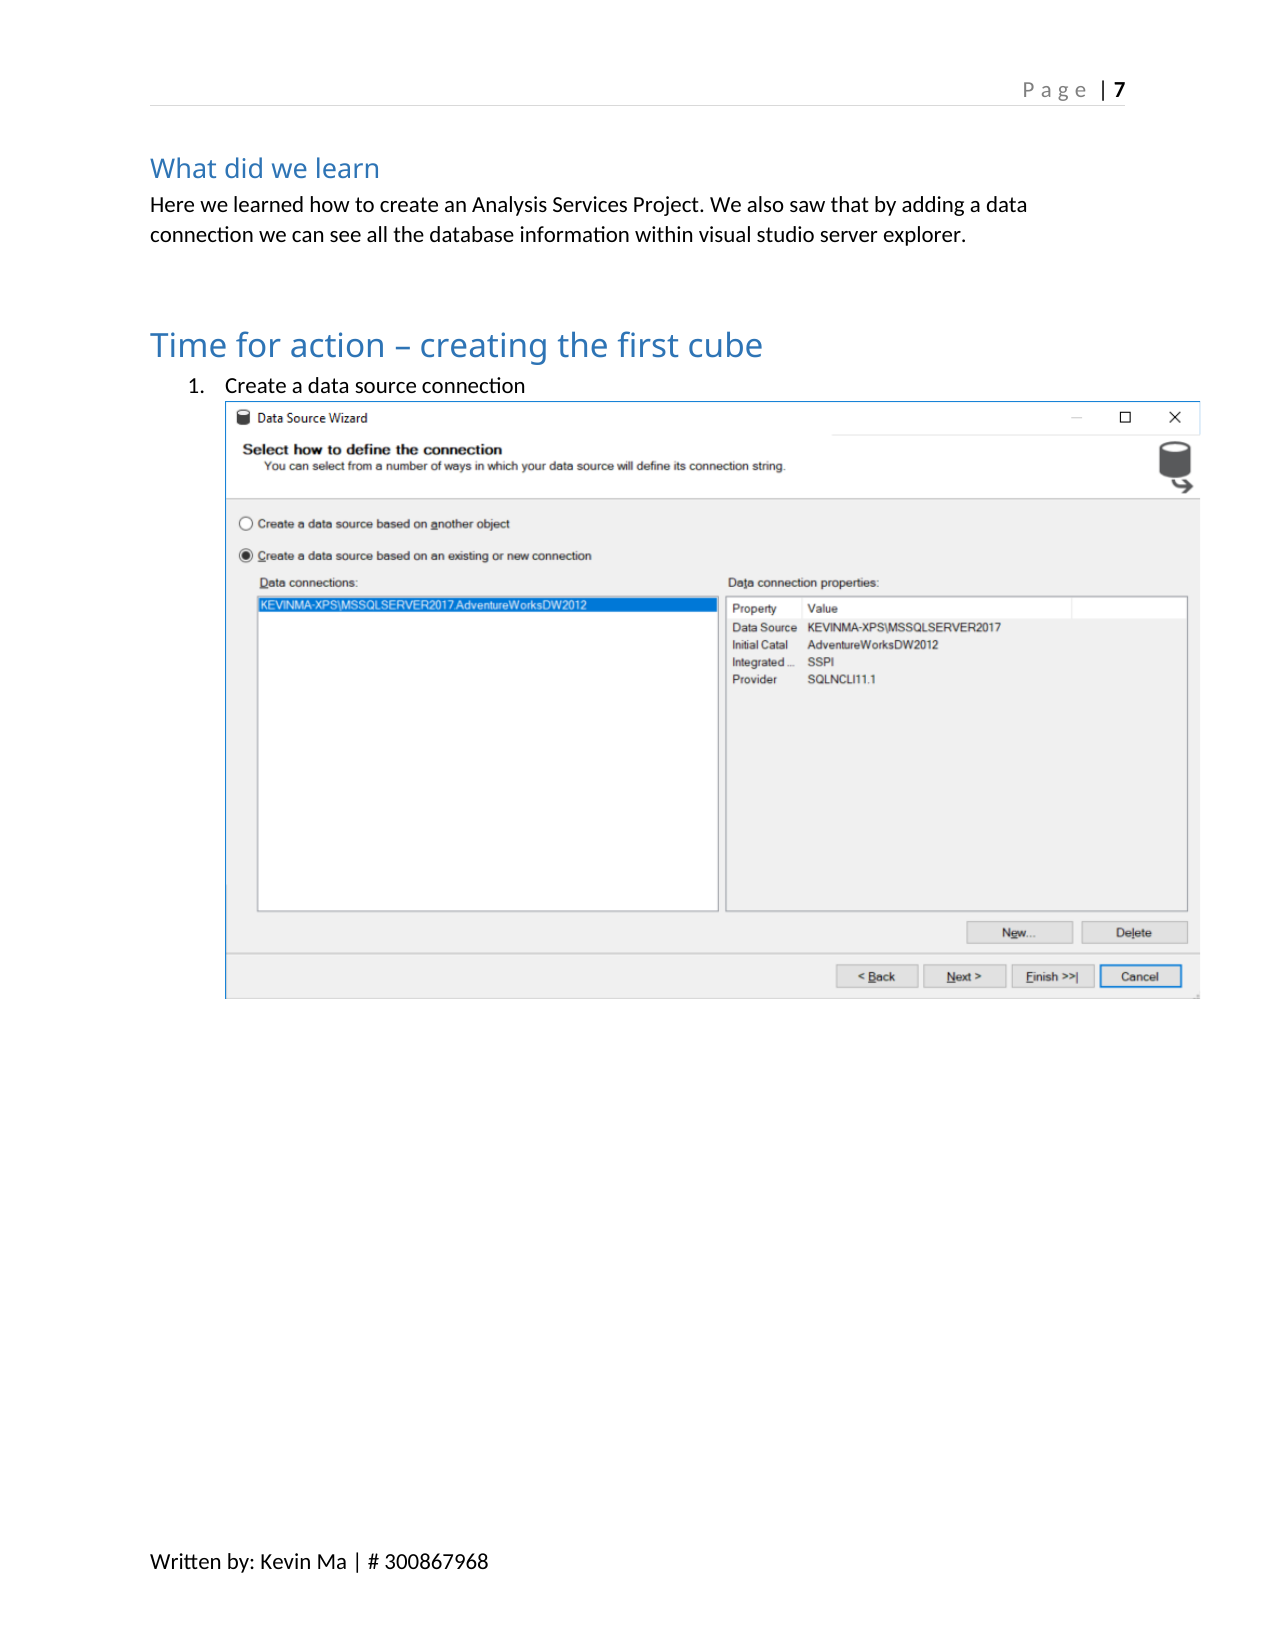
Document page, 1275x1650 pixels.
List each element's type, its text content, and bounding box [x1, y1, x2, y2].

subtitle What did we learn [150, 150, 1125, 187]
subtitle Time for action – creating the first cube [150, 322, 1125, 367]
picture [225, 401, 1200, 999]
text Here we learned how to create an Analysis Services Project. We also saw that by adding a data connection we can see all the database information within visual studio server explorer. [150, 190, 1125, 248]
list Create a data source connection [187, 371, 1125, 399]
